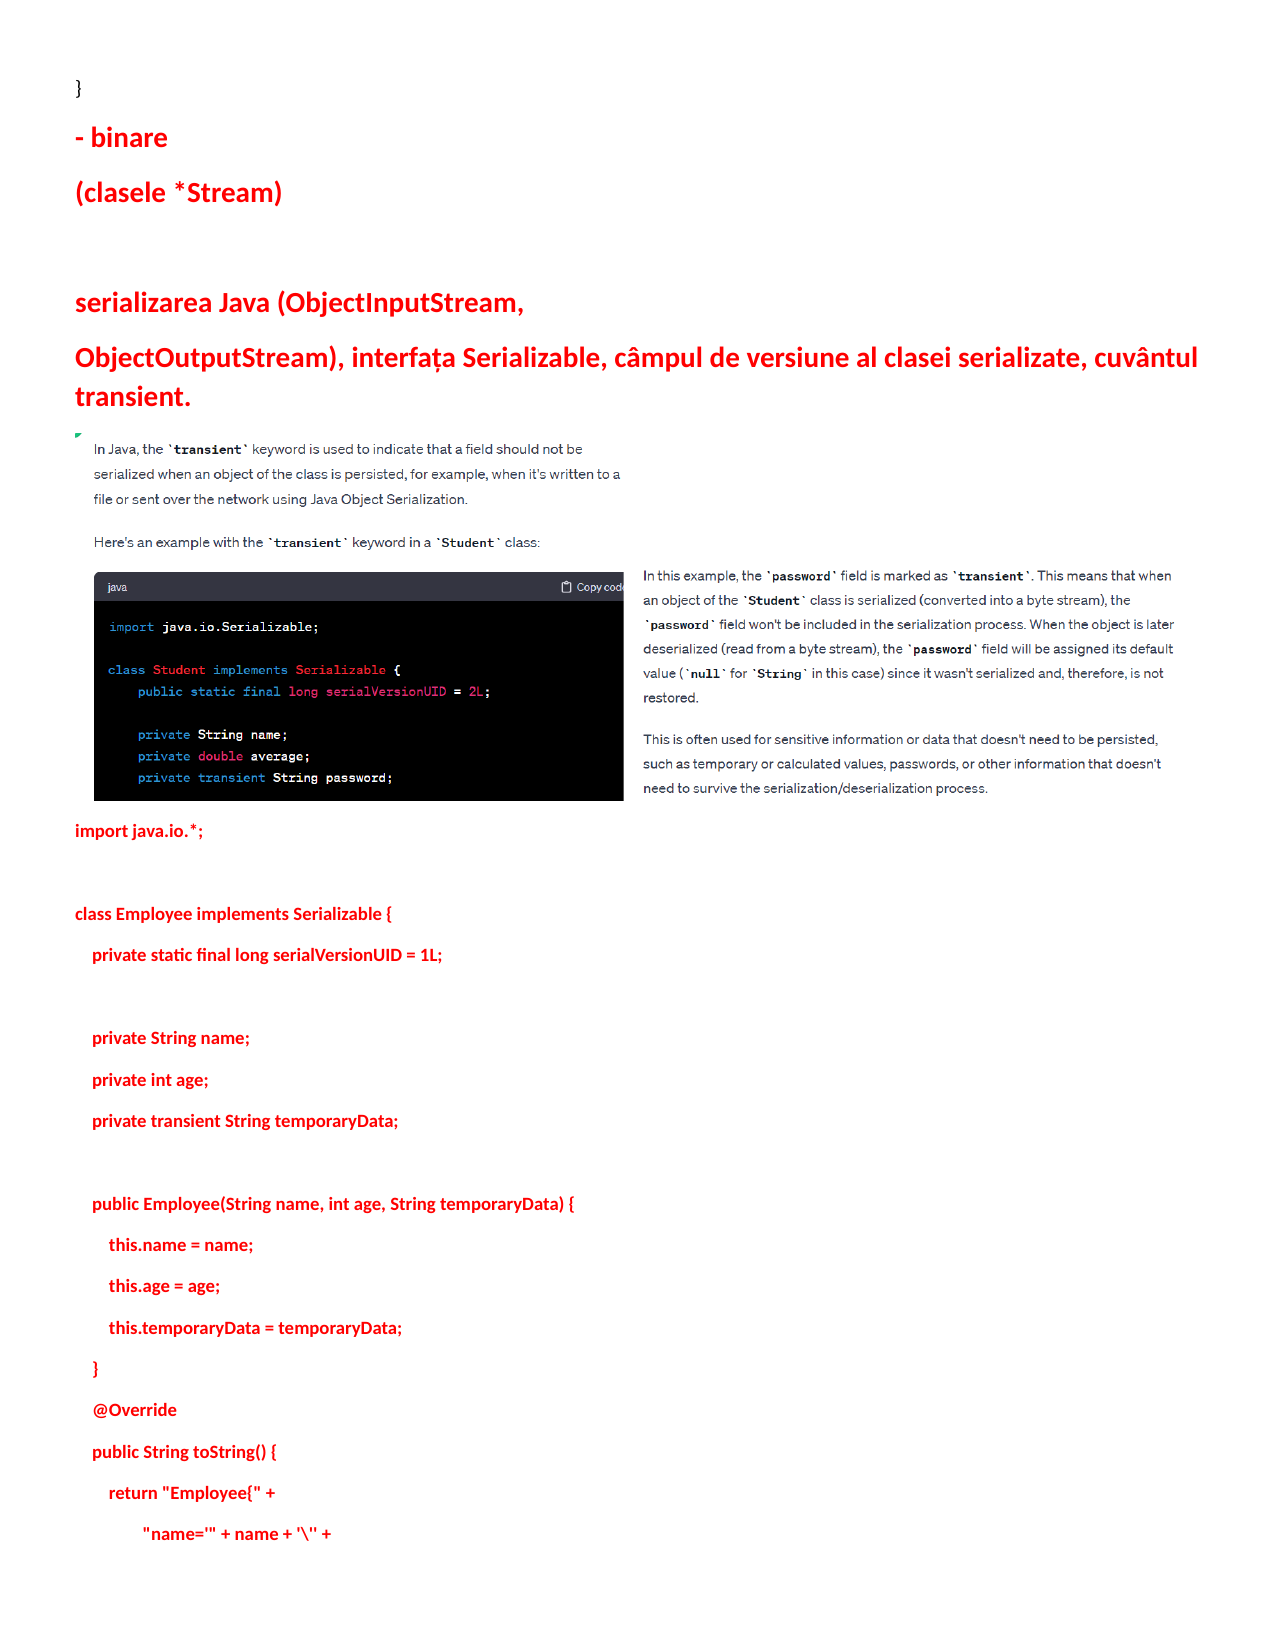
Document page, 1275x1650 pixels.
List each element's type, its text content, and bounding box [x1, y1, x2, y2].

text public String toString() { [75, 1440, 1200, 1463]
text public Employee(String name, int age, String temporaryData) { [75, 1192, 1200, 1215]
text this.age = age; [75, 1274, 1200, 1297]
text (clasele *Stream) [75, 174, 1200, 210]
text this.name = name; [75, 1233, 1200, 1256]
text private String name; [75, 1026, 1200, 1049]
text ObjectOutputStream), interfața Serializable, câmpul de versiune al clasei serializate, cuvântul transient. [75, 339, 1200, 413]
text - binare [75, 119, 1200, 155]
text import java.io.*; [75, 819, 1200, 842]
text } [75, 1357, 1200, 1380]
picture [628, 565, 1189, 801]
text private static final long serialVersionUID = 1L; [75, 944, 1200, 967]
text @Override [75, 1398, 1200, 1421]
text class Employee implements Serializable { [75, 902, 1200, 925]
text return "Employee{" + [75, 1481, 1200, 1504]
picture [75, 433, 624, 801]
text private transient String temporaryData; [75, 1109, 1200, 1132]
text } [75, 75, 1200, 100]
text "name='" + name + '\'' + [75, 1523, 1200, 1546]
text serializarea Java (ObjectInputStream, [75, 284, 1200, 320]
text this.temporaryData = temporaryData; [75, 1316, 1200, 1339]
text private int age; [75, 1068, 1200, 1091]
